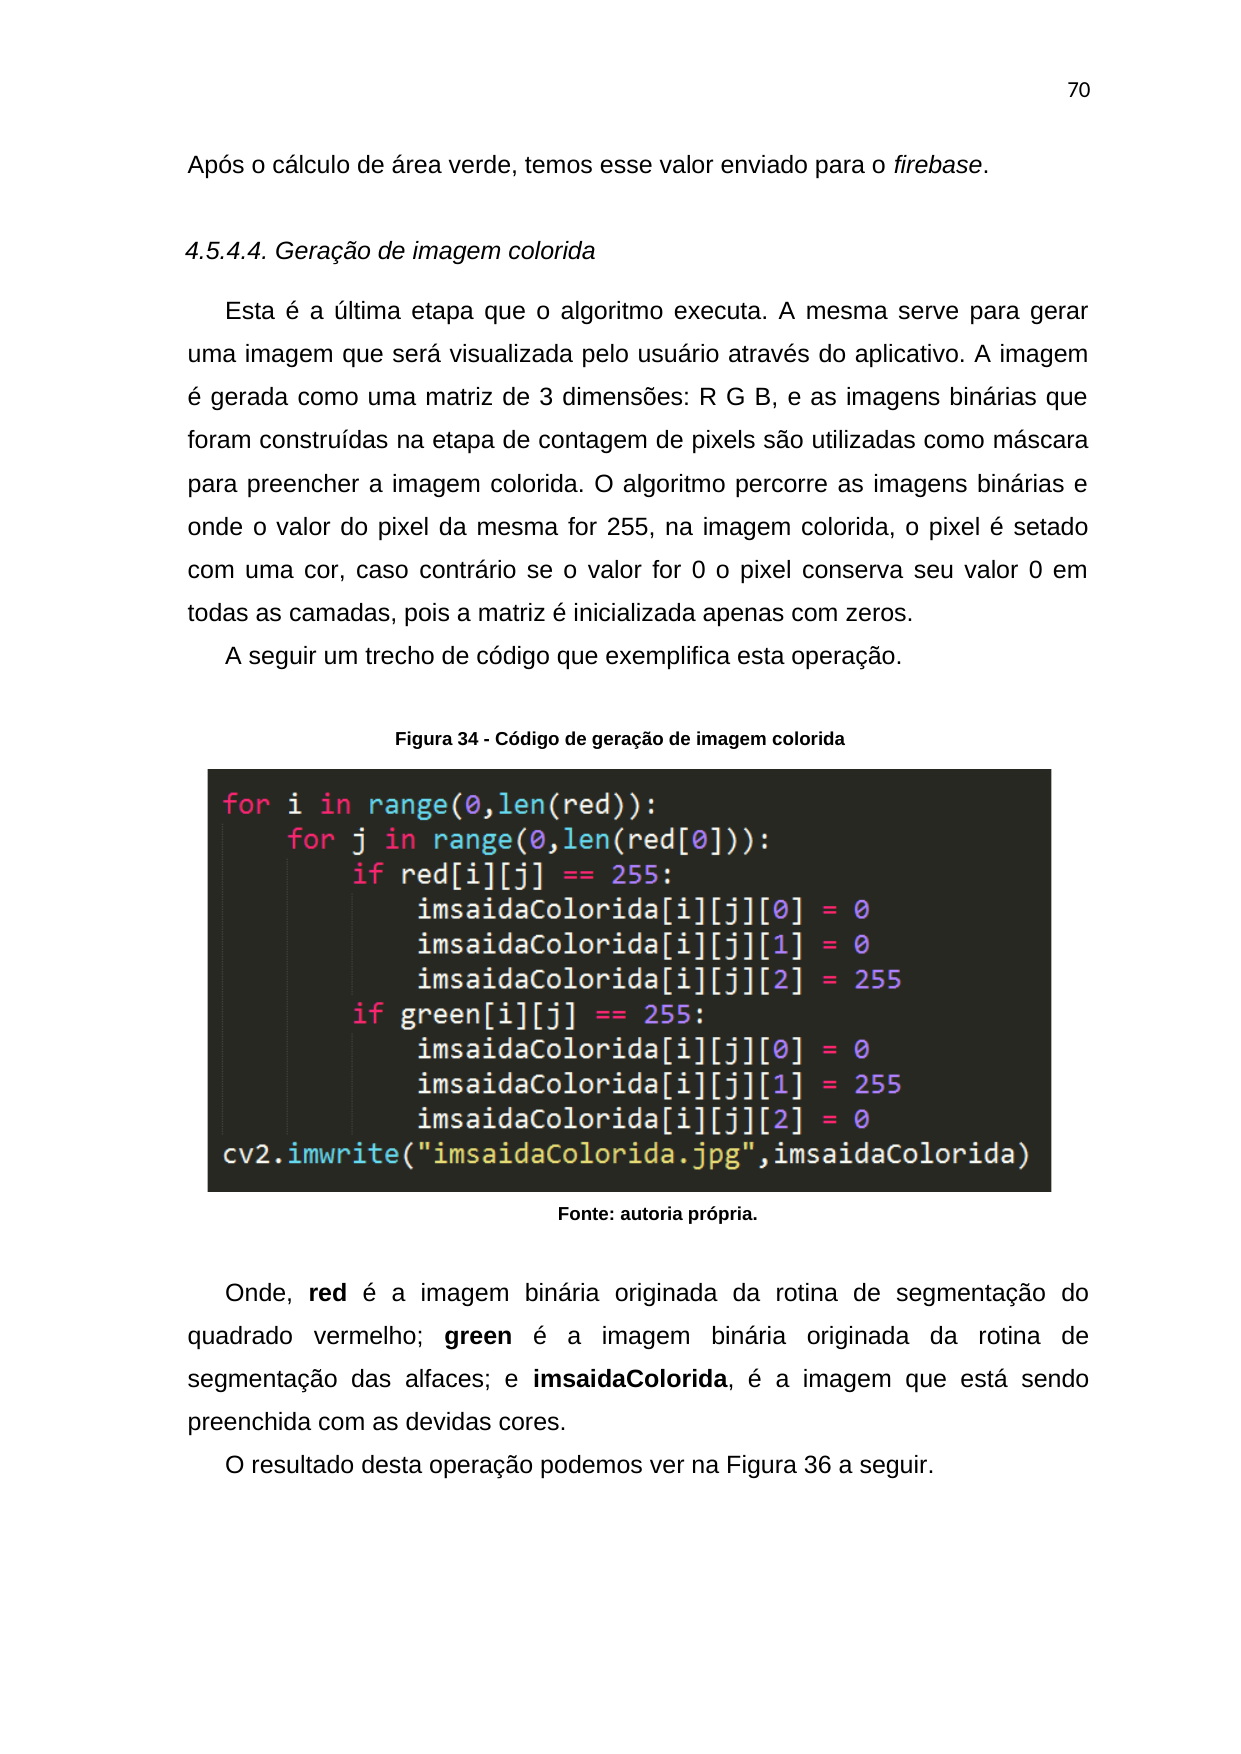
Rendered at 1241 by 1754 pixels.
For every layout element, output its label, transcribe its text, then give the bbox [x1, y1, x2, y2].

text A seguir um trecho de código que exemplifica esta operação. [150, 641, 1090, 670]
text Esta é a última etapa que o algoritmo executa. A mesma serve para gerar uma imagem que será visualizada pelo usuário através do aplicativo. A imagem é gerada como uma matriz de 3 dimensões: R G B, e as imagens binárias que foram construídas na etapa de contagem de pixels são utilizadas como máscara para preencher a imagem colorida. O algoritmo percorre as imagens binárias e onde o valor do pixel da mesma for 255, na imagem colorida, o pixel é setado com uma cor, caso contrário se o valor for 0 o pixel conserva seu valor 0 em todas as camadas, pois a matriz é inicializada apenas com zeros. [150, 296, 1090, 627]
text Após o cálculo de área verde, temos esse valor enviado para o firebase. [150, 150, 1090, 179]
picture [207, 769, 1052, 1192]
text O resultado desta operação podemos ver na Figura 36 a seguir. [187, 1450, 1090, 1479]
text 4.5.4.4. Geração de imagem colorida [150, 236, 1090, 265]
text Onde, red é a imagem binária originada da rotina de segmentação do quadrado vermelho; green é a imagem binária originada da rotina de segmentação das alfaces; e imsaidaColorida, é a imagem que está sendo preenchida com as devidas cores. [187, 1278, 1090, 1436]
